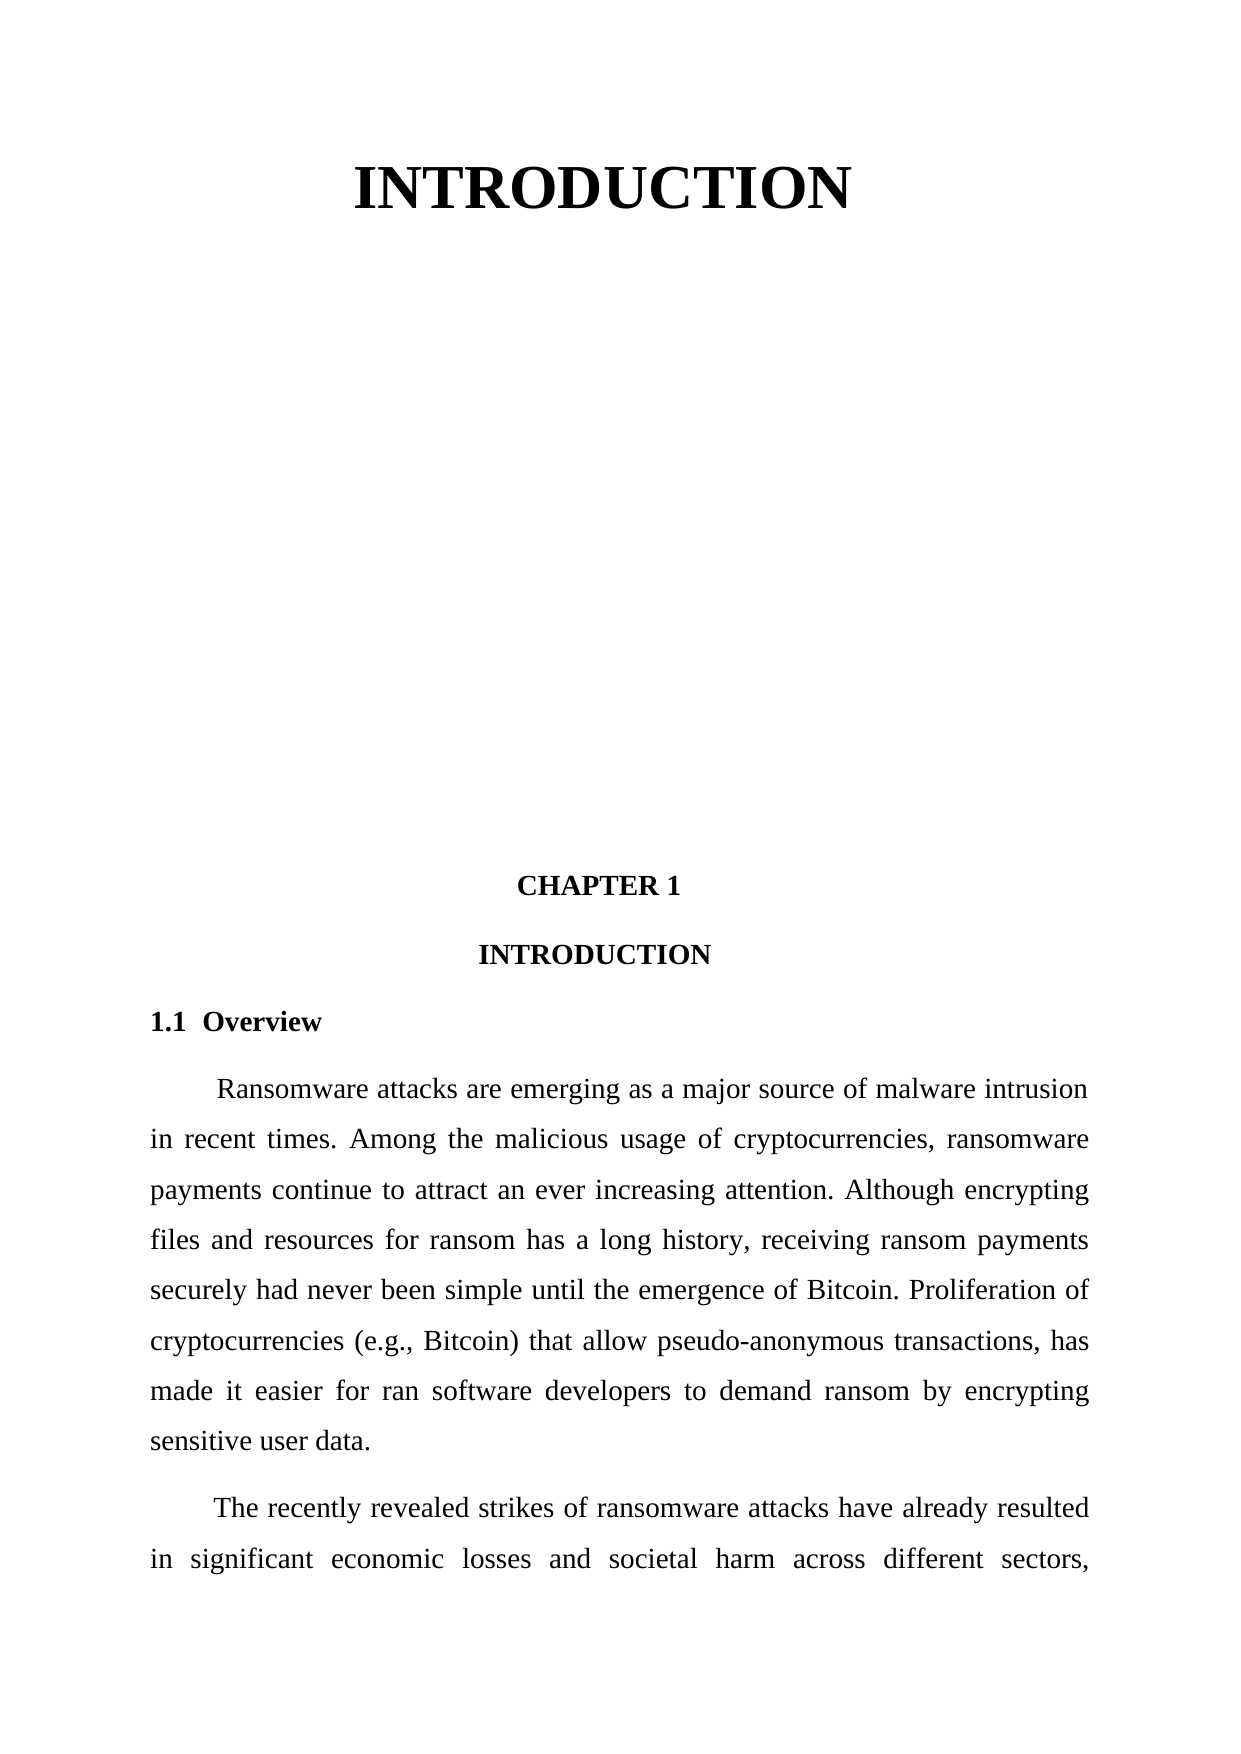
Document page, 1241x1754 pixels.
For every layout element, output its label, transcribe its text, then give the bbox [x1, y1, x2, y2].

text INTRODUCTION [150, 937, 1090, 971]
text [150, 1490, 1090, 1574]
text INTRODUCTION [150, 150, 1090, 222]
list Overview [150, 1004, 1090, 1038]
text CHAPTER 1 [150, 868, 1090, 901]
text Ransomware attacks are emerging as a major source of malware intrusion in recent times. Among the malicious usage of cryptocurrencies, ransomware payments continue to attract an ever increasing attention. Although encrypting files and resources for ransom has a long history, receiving ransom payments securely had never been simple until the emergence of Bitcoin. Proliferation of cryptocurrencies (e.g., Bitcoin) that allow pseudo-anonymous transactions, has made it easier for ran software developers to demand ransom by encrypting sensitive user data. [150, 1071, 1090, 1457]
